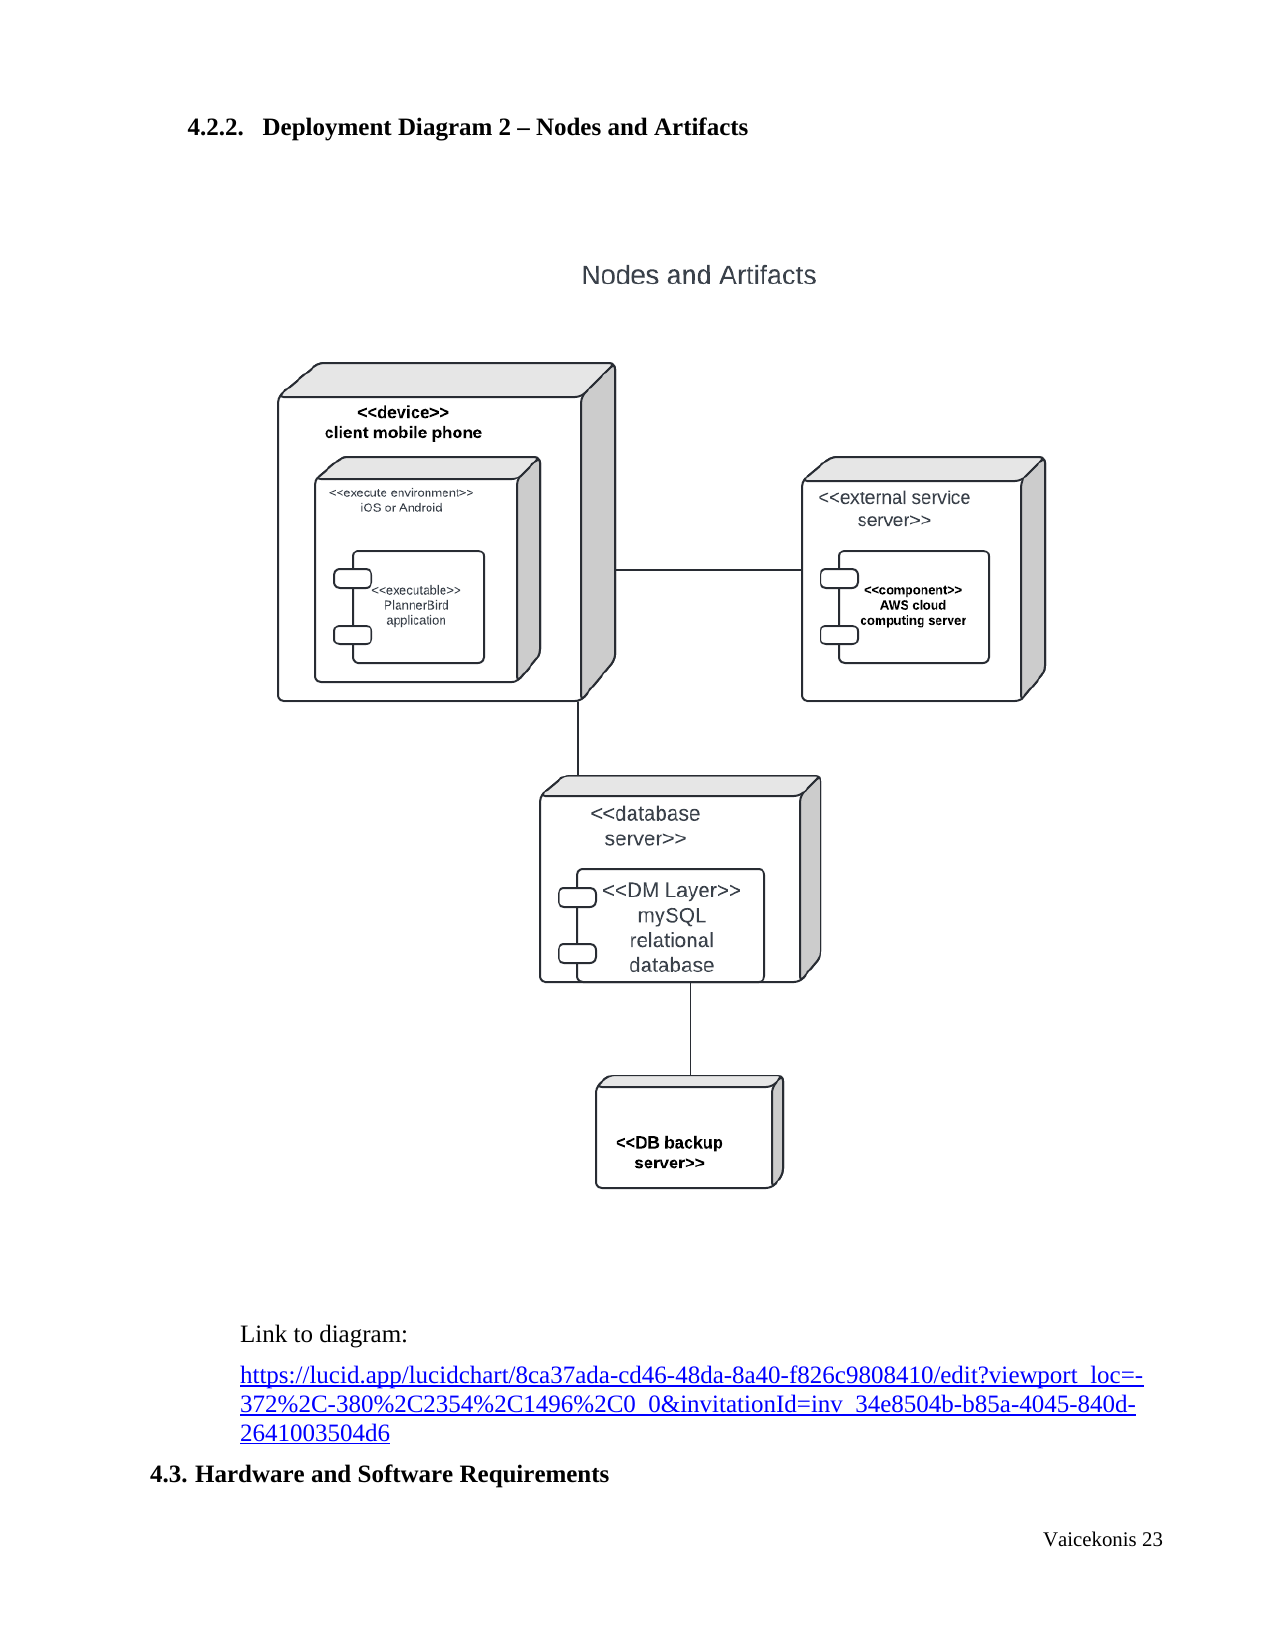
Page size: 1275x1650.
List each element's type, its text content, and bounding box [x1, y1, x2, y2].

text Link to diagram: [240, 1319, 1162, 1348]
text https://lucid.app/lucidchart/8ca37ada-cd46-48da-8a40-f826c9808410/edit?viewport_loc=-372%2C-380%2C2354%2C1496%2C0_0&invitationId=inv_34e8504b-b85a-4045-840d-2641003504d6 [240, 1360, 1162, 1447]
list Deployment Diagram 2 – Nodes and Artifacts [187, 112, 1162, 141]
subtitle Hardware and Software Requirements [150, 1459, 1162, 1488]
picture [240, 195, 1082, 1225]
